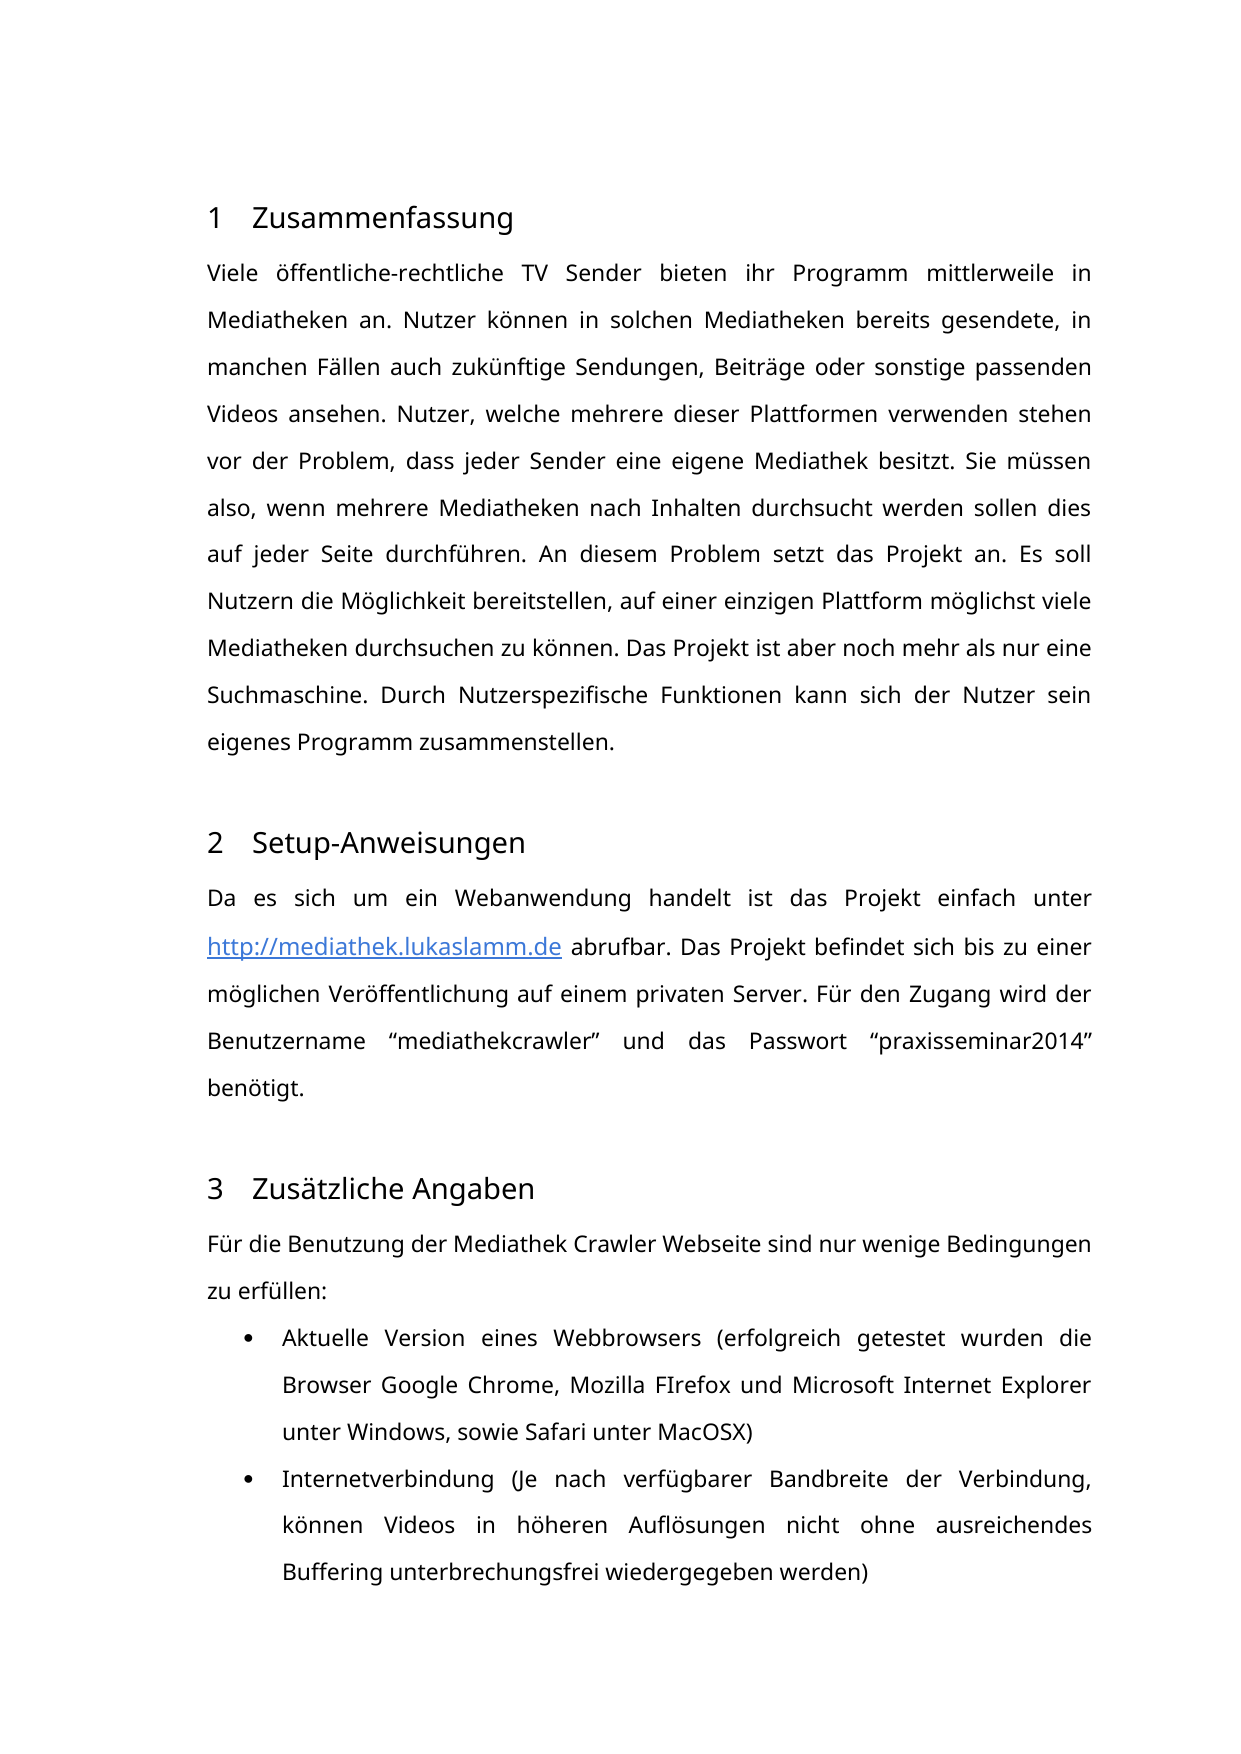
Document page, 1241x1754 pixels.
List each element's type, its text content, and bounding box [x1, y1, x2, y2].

text Für die Benutzung der Mediathek Crawler Webseite sind nur wenige Bedingungen zu erfüllen: [207, 1228, 1092, 1306]
list Aktuelle Version eines Webbrowsers (erfolgreich getestet wurden die Browser Google Chrome, Mozilla FIrefox und Microsoft Internet Explorer unter Windows, sowie Safari unter MacOSX) [244, 1322, 1092, 1447]
text Da es sich um ein Webanwendung handelt ist das Projekt einfach unter http://mediathek.lukaslamm.de abrufbar. Das Projekt befindet sich bis zu einer möglichen Veröffentlichung auf einem privaten Server. Für den Zugang wird der Benutzername “mediathekcrawler” und das Passwort “praxisseminar2014” benötigt. [207, 882, 1092, 1103]
subtitle Zusammenfassung [207, 198, 1092, 237]
subtitle Zusätzliche Angaben [207, 1169, 1092, 1208]
subtitle Setup-Anweisungen [207, 823, 1092, 862]
text Viele öffentliche-rechtliche TV Sender bieten ihr Programm mittlerweile in Mediatheken an. Nutzer können in solchen Mediatheken bereits gesendete, in manchen Fällen auch zukünftige Sendungen, Beiträge oder sonstige passenden Videos ansehen. Nutzer, welche mehrere dieser Plattformen verwenden stehen vor der Problem, dass jeder Sender eine eigene Mediathek besitzt. Sie müssen also, wenn mehrere Mediatheken nach Inhalten durchsucht werden sollen dies auf jeder Seite durchführen. An diesem Problem setzt das Projekt an. Es soll Nutzern die Möglichkeit bereitstellen, auf einer einzigen Plattform möglichst viele Mediatheken durchsuchen zu können. Das Projekt ist aber noch mehr als nur eine Suchmaschine. Durch Nutzerspezifische Funktionen kann sich der Nutzer sein eigenes Programm zusammenstellen. [207, 257, 1092, 757]
list Internetverbindung (Je nach verfügbarer Bandbreite der Verbindung, können Videos in höheren Auflösungen nicht ohne ausreichendes Buffering unterbrechungsfrei wiedergegeben werden) [244, 1462, 1092, 1587]
